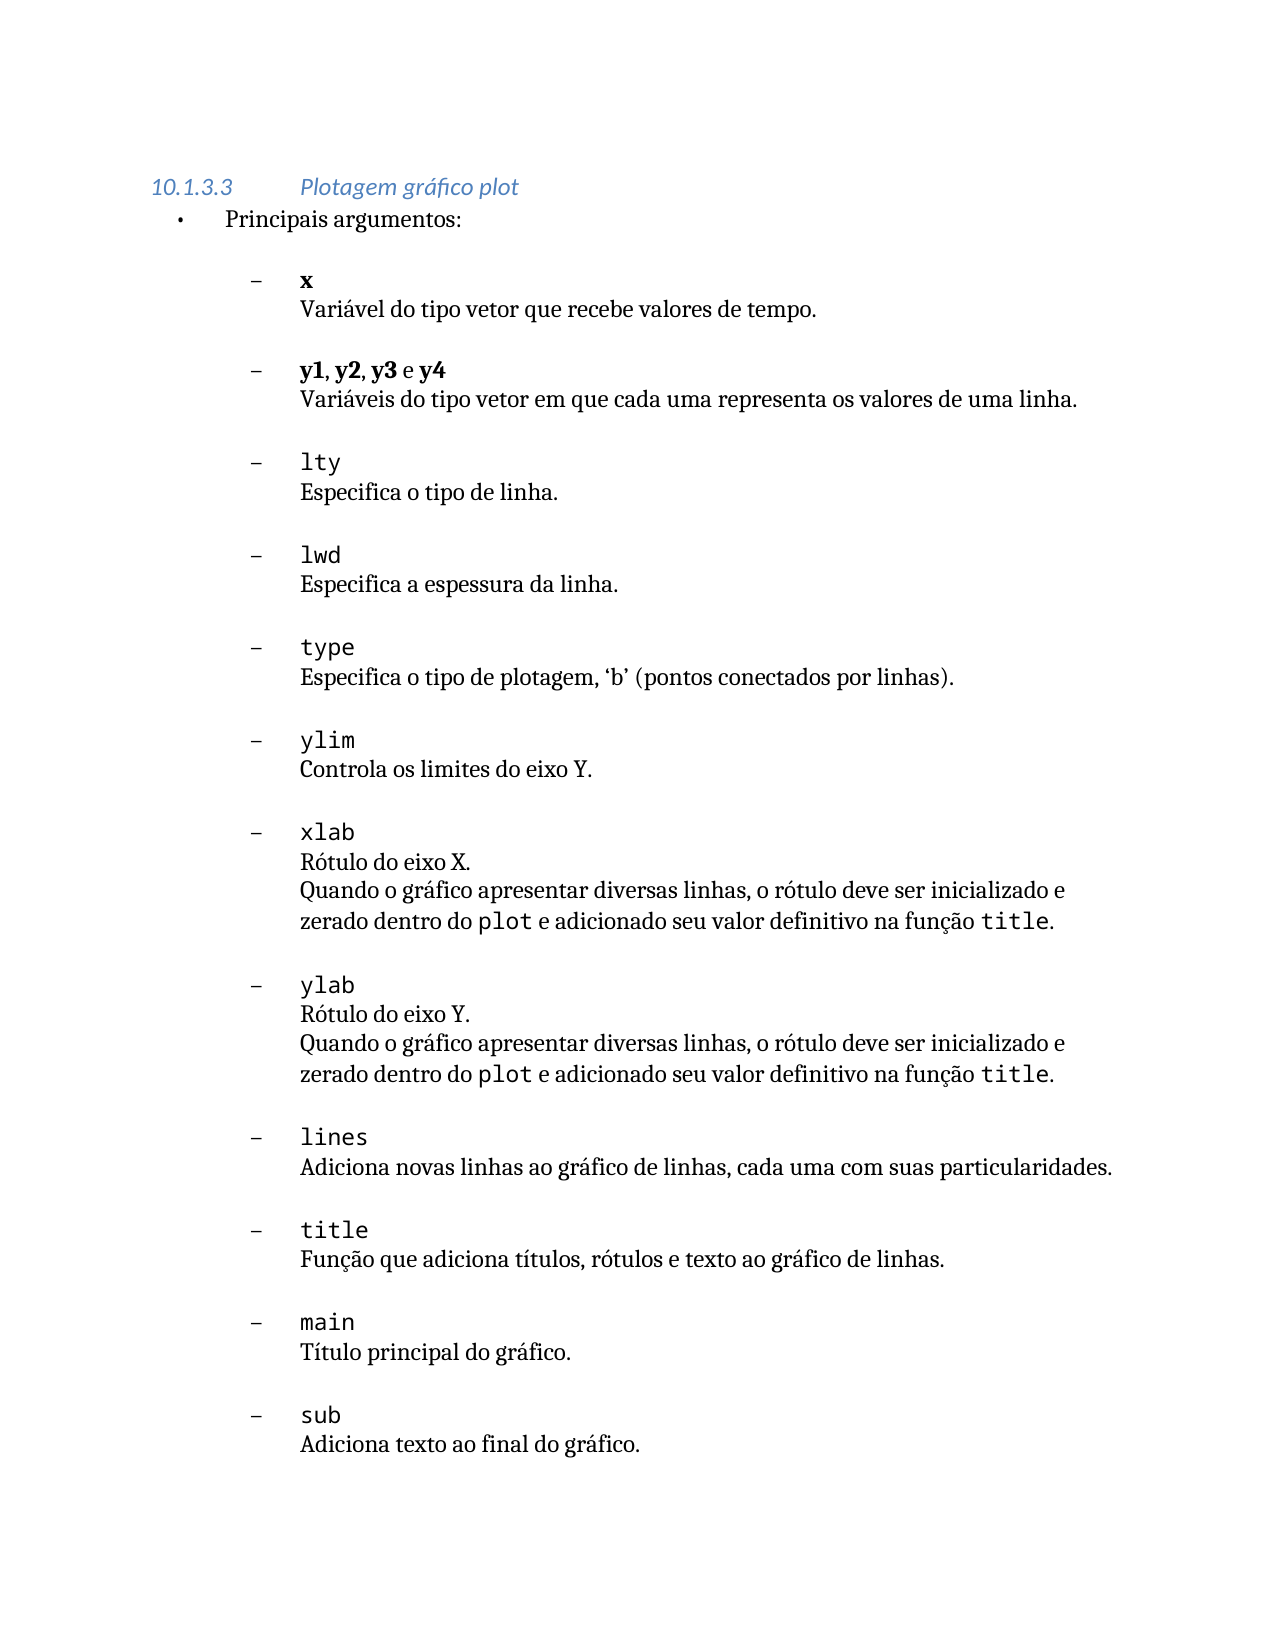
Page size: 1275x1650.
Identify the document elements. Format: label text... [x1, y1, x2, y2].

list ylab Rótulo do eixo Y. Quando o gráfico apresentar diversas linhas, o rótulo deve ser inicializado e zerado dentro do plot e adicionado seu valor definitivo na função title. [250, 969, 1125, 1118]
list type Especifica o tipo de plotagem, ‘b’ (pontos conectados por linhas). [250, 631, 1125, 720]
list sub Adiciona texto ao final do gráfico. [250, 1399, 1125, 1488]
list title Função que adiciona títulos, rótulos e texto ao gráfico de linhas. [250, 1214, 1125, 1303]
list Principais argumentos: [175, 205, 1125, 263]
list y1, y2, y3 e y4 Variáveis do tipo vetor em que cada uma representa os valores de uma linha. [250, 356, 1125, 443]
subtitle 10.1.3.3 Plotagem gráfico plot [150, 171, 1125, 201]
list x Variável do tipo vetor que recebe valores de tempo. [250, 266, 1125, 353]
list ylim Controla os limites do eixo Y. [250, 724, 1125, 813]
list lty Especifica o tipo de linha. [250, 446, 1125, 535]
list xlab Rótulo do eixo X. Quando o gráfico apresentar diversas linhas, o rótulo deve ser inicializado e zerado dentro do plot e adicionado seu valor definitivo na função title. [250, 816, 1125, 965]
list lines Adiciona novas linhas ao gráfico de linhas, cada uma com suas particularidades. [250, 1121, 1125, 1210]
list lwd Especifica a espessura da linha. [250, 539, 1125, 628]
list main Título principal do gráfico. [250, 1306, 1125, 1395]
